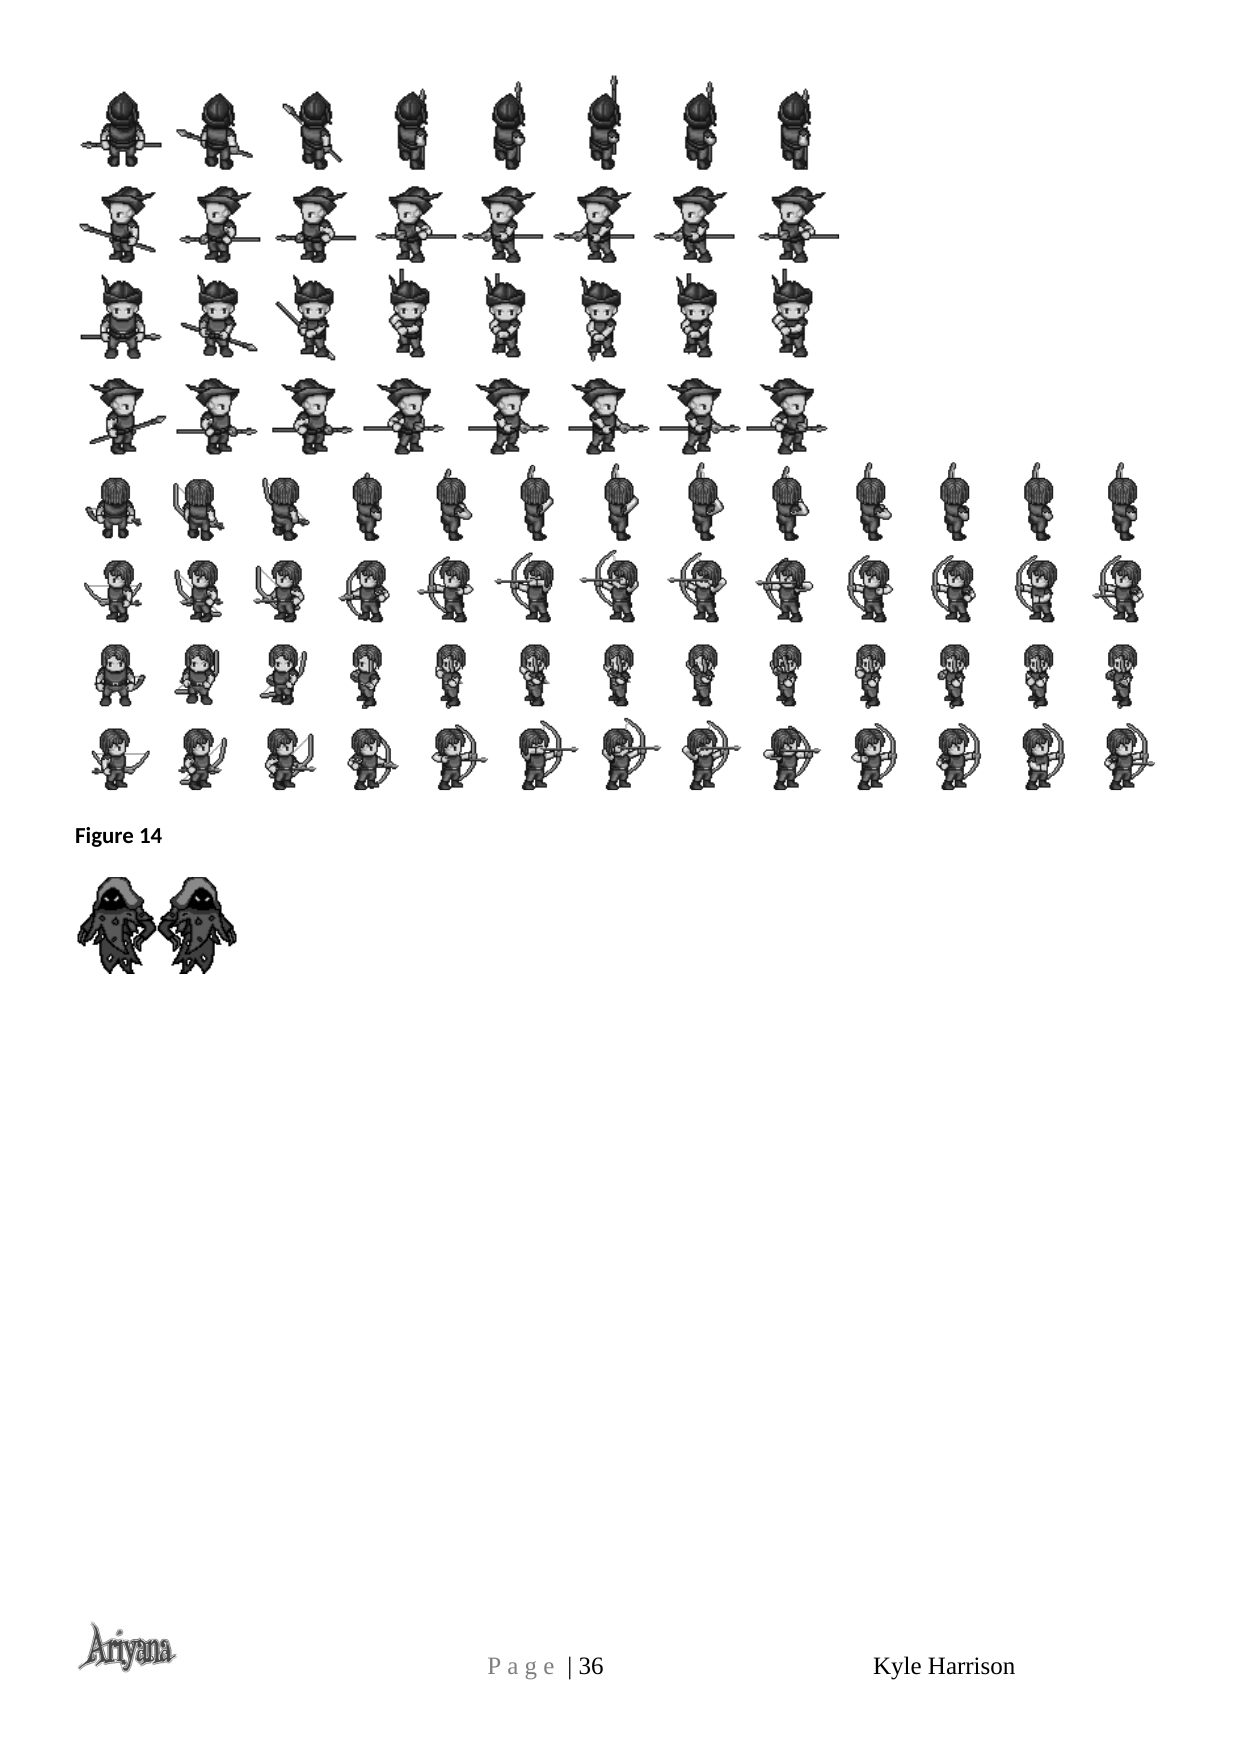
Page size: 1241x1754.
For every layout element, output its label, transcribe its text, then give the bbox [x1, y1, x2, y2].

text Figure 14 [75, 821, 1165, 849]
picture [75, 877, 238, 974]
picture [75, 1619, 186, 1675]
picture [75, 75, 1166, 793]
